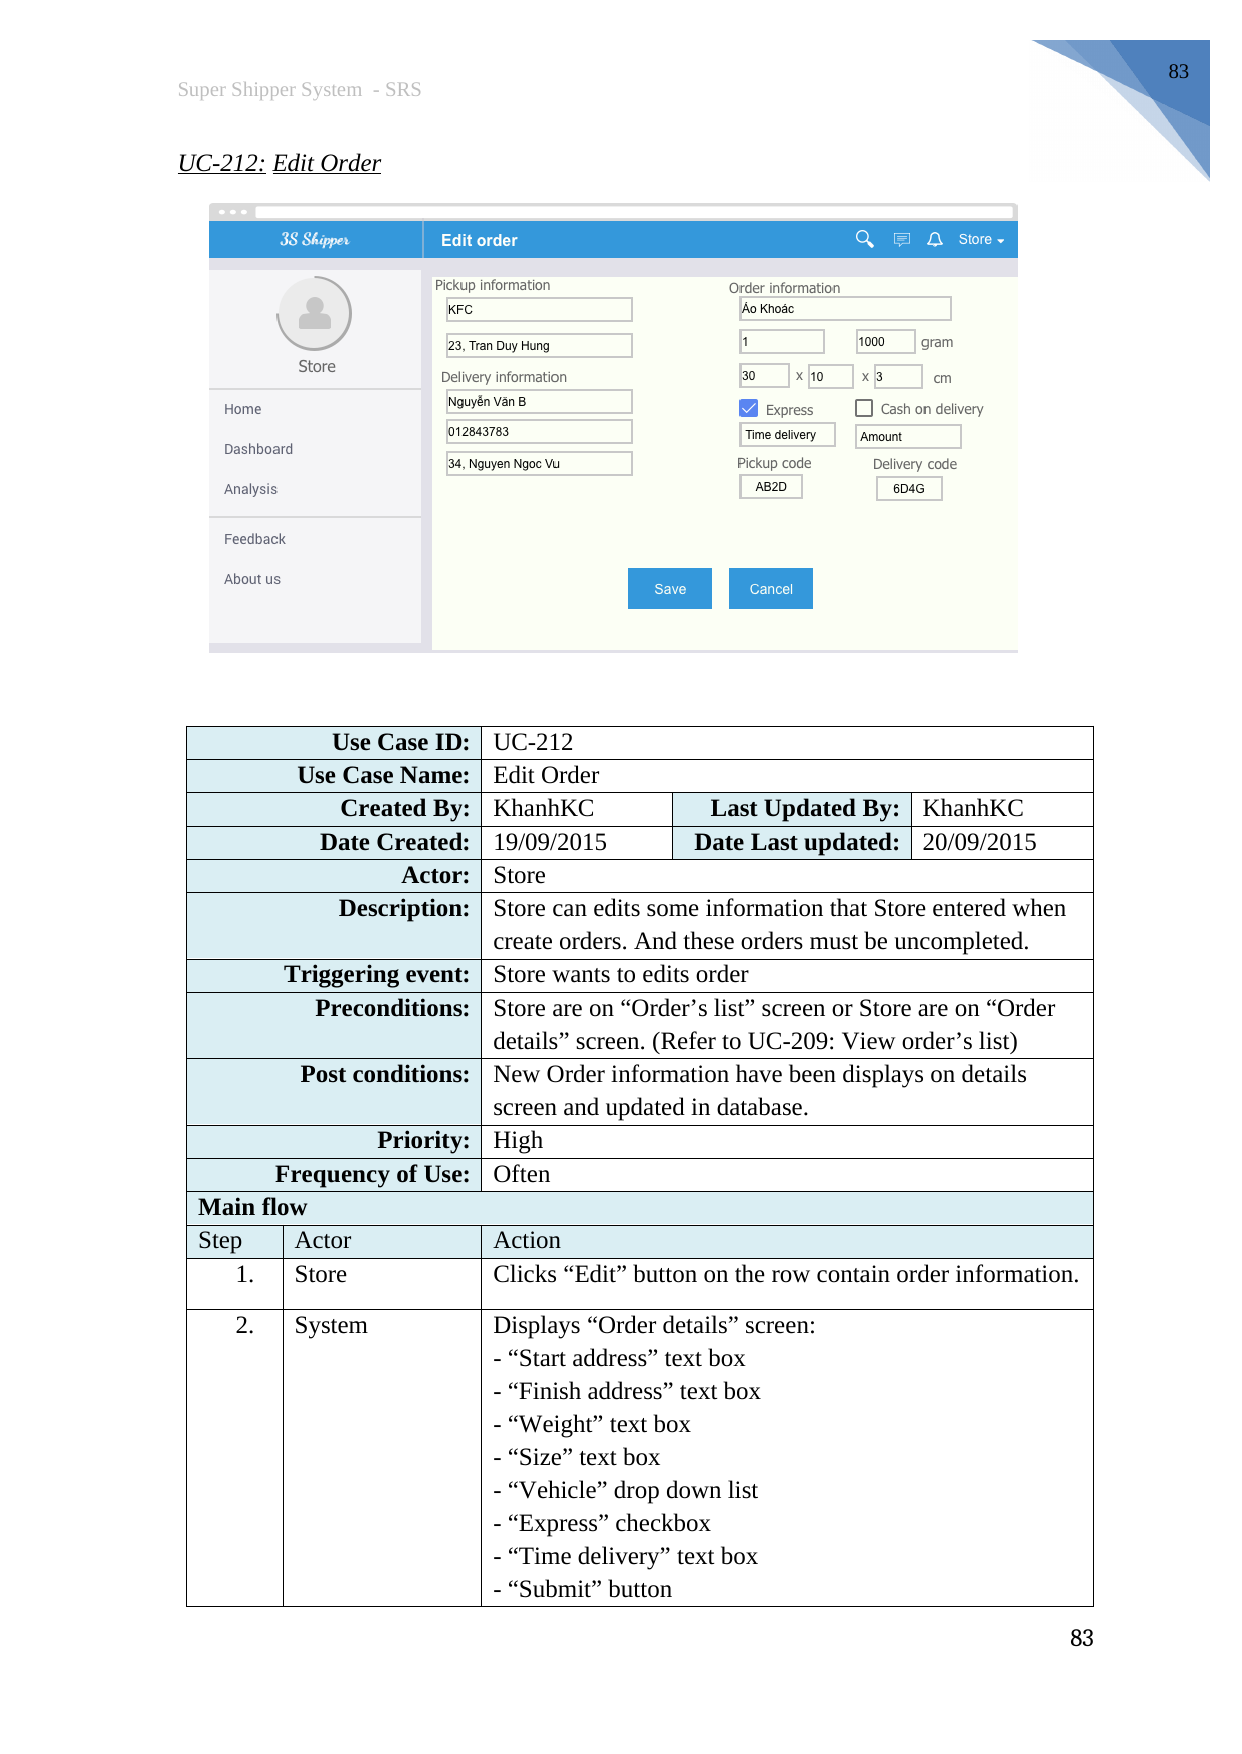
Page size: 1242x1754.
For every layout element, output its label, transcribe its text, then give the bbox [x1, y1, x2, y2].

picture [1029, 40, 1210, 182]
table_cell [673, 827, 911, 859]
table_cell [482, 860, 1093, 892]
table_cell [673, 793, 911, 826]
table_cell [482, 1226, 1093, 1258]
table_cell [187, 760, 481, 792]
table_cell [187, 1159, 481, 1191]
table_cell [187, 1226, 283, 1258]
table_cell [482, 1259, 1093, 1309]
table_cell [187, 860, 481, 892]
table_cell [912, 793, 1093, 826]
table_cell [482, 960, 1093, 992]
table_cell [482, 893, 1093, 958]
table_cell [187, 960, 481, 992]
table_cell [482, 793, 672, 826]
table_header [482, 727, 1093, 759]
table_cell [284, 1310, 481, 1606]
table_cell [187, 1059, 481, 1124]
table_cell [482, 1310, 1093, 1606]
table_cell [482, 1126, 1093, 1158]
picture [177, 193, 1018, 689]
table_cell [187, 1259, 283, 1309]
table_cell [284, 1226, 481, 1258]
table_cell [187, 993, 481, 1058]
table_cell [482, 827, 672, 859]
subtitle UC-212: Edit Order [177, 148, 1094, 176]
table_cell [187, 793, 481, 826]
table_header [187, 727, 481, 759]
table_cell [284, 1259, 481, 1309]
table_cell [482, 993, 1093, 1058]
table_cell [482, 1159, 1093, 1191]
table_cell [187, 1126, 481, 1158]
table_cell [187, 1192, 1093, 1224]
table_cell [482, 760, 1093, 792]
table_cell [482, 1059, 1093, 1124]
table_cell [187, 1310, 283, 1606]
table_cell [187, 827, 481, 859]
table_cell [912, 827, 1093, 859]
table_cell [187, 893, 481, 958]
